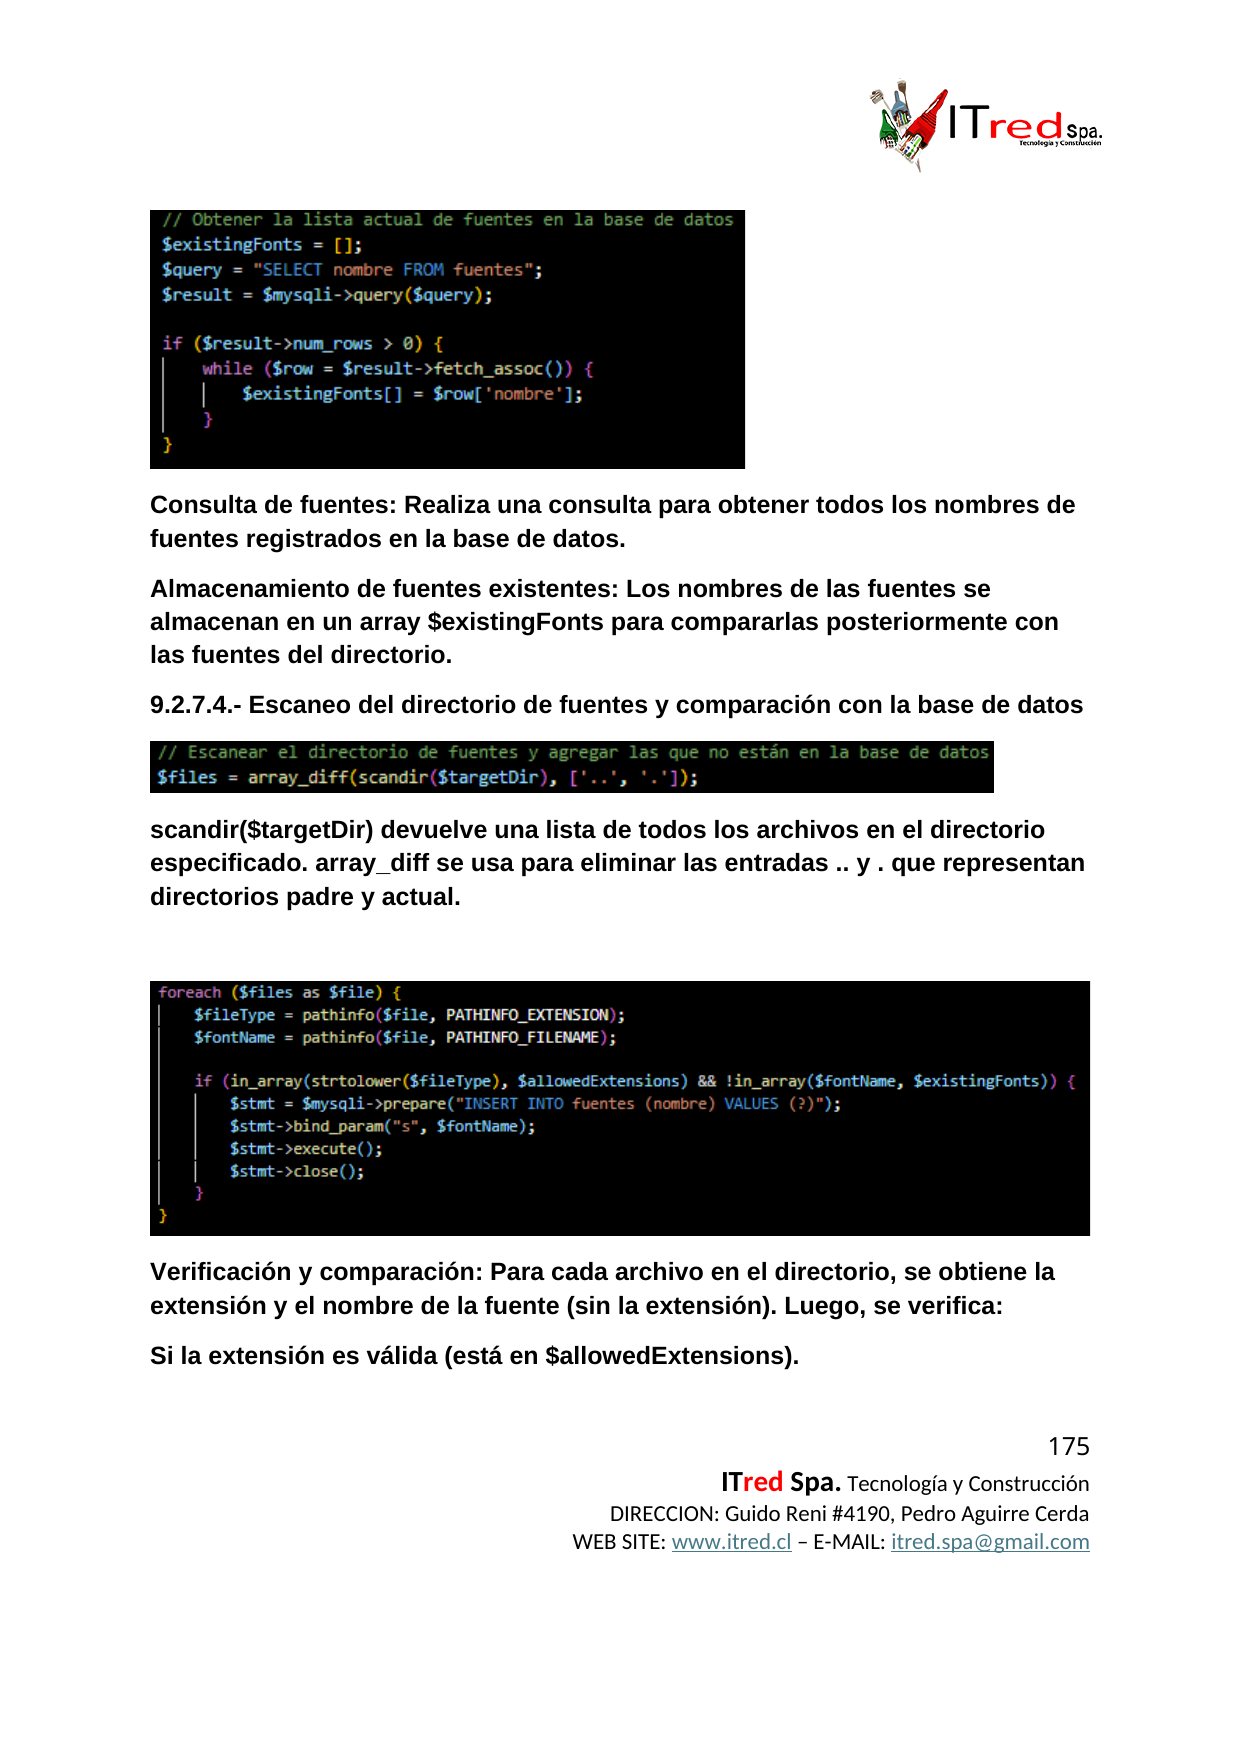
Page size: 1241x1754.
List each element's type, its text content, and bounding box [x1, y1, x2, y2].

picture [868, 77, 1102, 174]
picture [150, 981, 1091, 1236]
text scandir($targetDir) devuelve una lista de todos los archivos en el directorio especificado. array_diff se usa para eliminar las entradas .. y . que representan directorios padre y actual. [150, 815, 1090, 910]
text Consulta de fuentes: Realiza una consulta para obtener todos los nombres de fuentes registrados en la base de datos. [150, 491, 1090, 553]
text Verificación y comparación: Para cada archivo en el directorio, se obtiene la extensión y el nombre de la fuente (sin la extensión). Luego, se verifica: [150, 1257, 1090, 1319]
picture [150, 741, 994, 793]
picture [150, 210, 746, 469]
text Si la extensión es válida (está en $allowedExtensions). [150, 1341, 1090, 1369]
text Almacenamiento de fuentes existentes: Los nombres de las fuentes se almacenan en un array $existingFonts para compararlas posteriormente con las fuentes del directorio. [150, 574, 1090, 669]
text 9.2.7.4.- Escaneo del directorio de fuentes y comparación con la base de datos [150, 691, 1090, 719]
